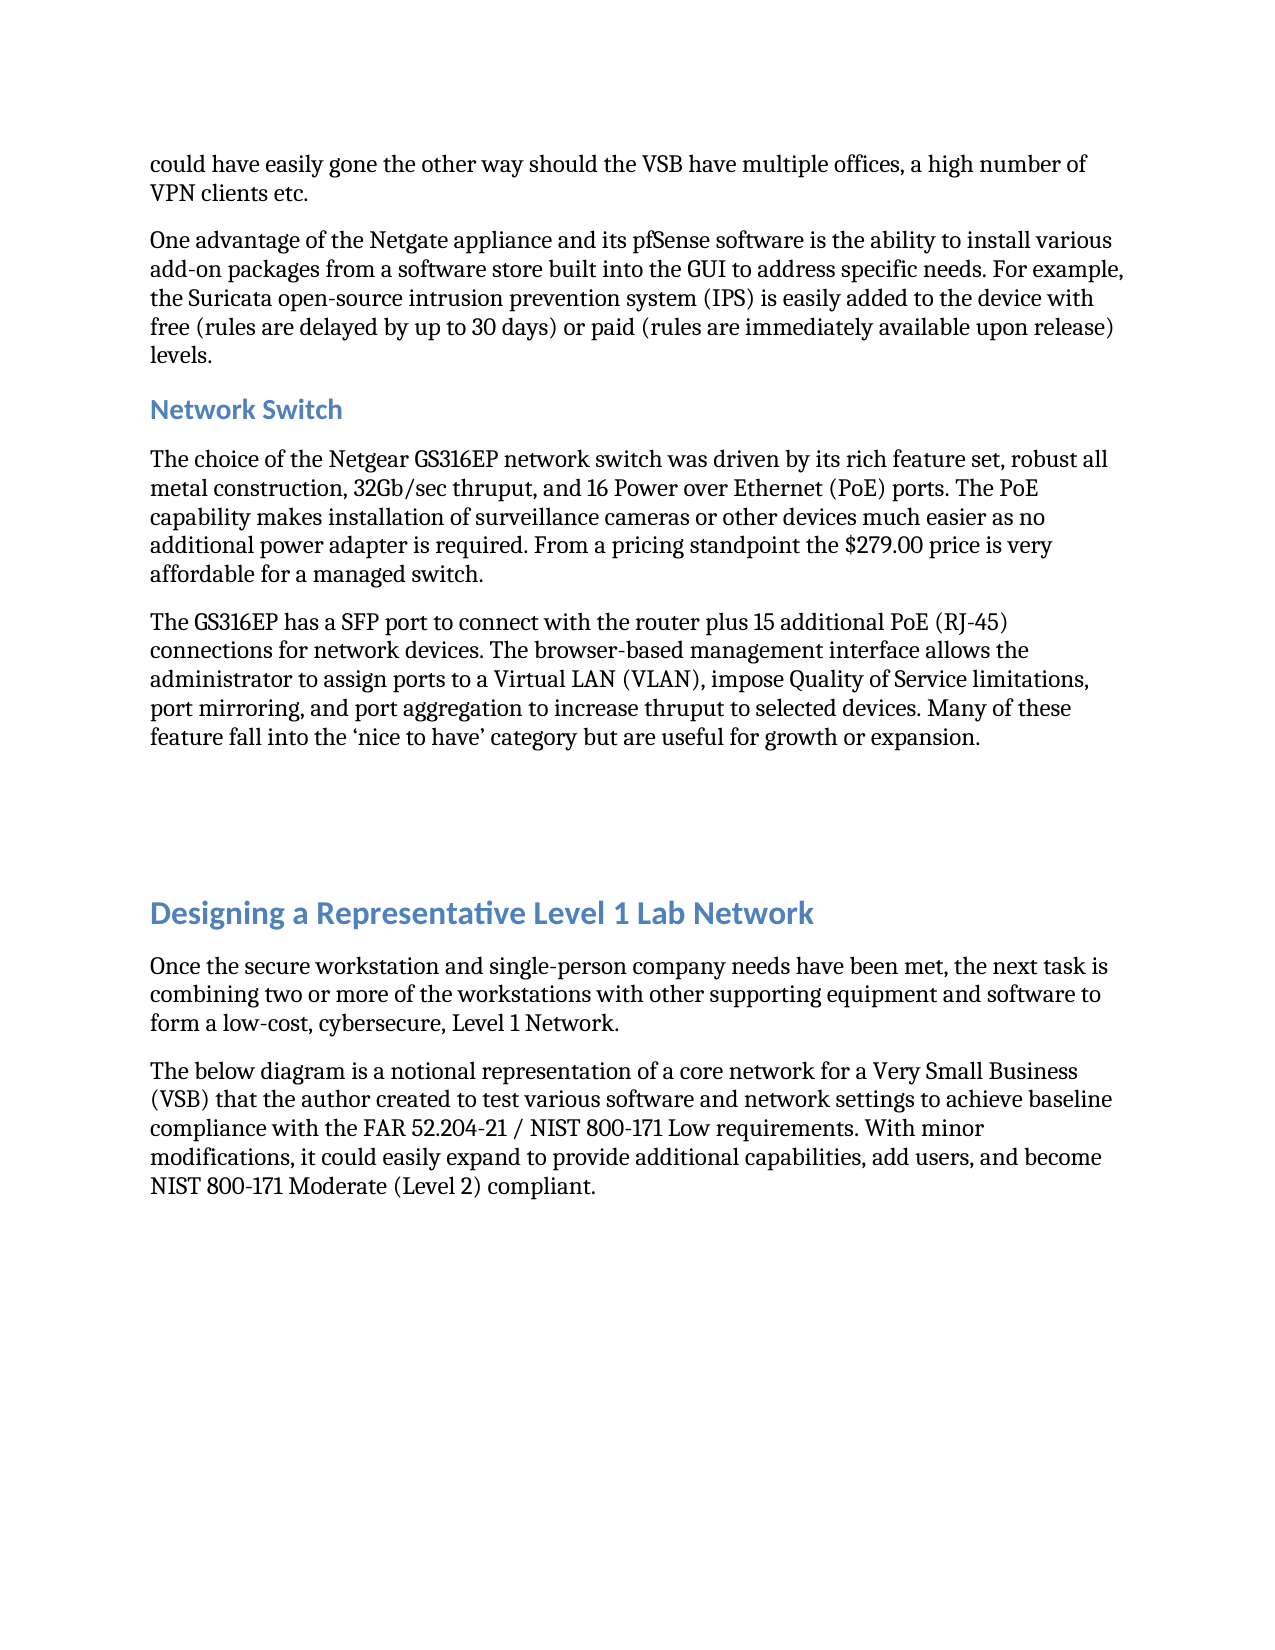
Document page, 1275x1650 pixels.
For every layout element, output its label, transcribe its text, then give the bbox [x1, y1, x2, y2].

text The GS316EP has a SFP port to connect with the router plus 15 additional PoE (RJ-45) connections for network devices. The browser-based management interface allows the administrator to assign ports to a Virtual LAN (VLAN), impose Quality of Service limitations, port mirroring, and port aggregation to increase thruput to selected devices. Many of these feature fall into the ‘nice to have’ category but are useful for growth or expansion. [150, 608, 1125, 751]
text One advantage of the Netgate appliance and its pfSense software is the ability to install various add-on packages from a software store built into the GUI to address specific needs. For example, the Suricata open-source intrusion prevention system (IPS) is easily added to the device with free (rules are delayed by up to 30 days) or paid (rules are immediately available upon release) levels. [150, 226, 1125, 370]
subtitle Designing a Representative Level 1 Lab Network [150, 892, 1125, 933]
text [150, 150, 1125, 207]
text The below diagram is a notional representation of a core network for a Very Small Business (VSB) that the author created to test various software and network settings to achieve baseline compliance with the FAR 52.204-21 / NIST 800-171 Low requirements. With minor modifications, it could easily expand to provide additional capabilities, add users, and become NIST 800-171 Moderate (Level 2) compliant. [150, 1057, 1125, 1200]
subtitle Network Switch [150, 391, 1125, 426]
text Once the secure workstation and single-person company needs have been met, the next task is combining two or more of the workstations with other supporting equipment and software to form a low-cost, cybersecure, Level 1 Network. [150, 952, 1125, 1038]
text The choice of the Netgear GS316EP network switch was driven by its rich feature set, robust all metal construction, 32Gb/sec thruput, and 16 Power over Ethernet (PoE) ports. The PoE capability makes installation of surveillance cameras or other devices much easier as no additional power adapter is required. From a pricing standpoint the $279.00 price is very affordable for a managed switch. [150, 445, 1125, 589]
